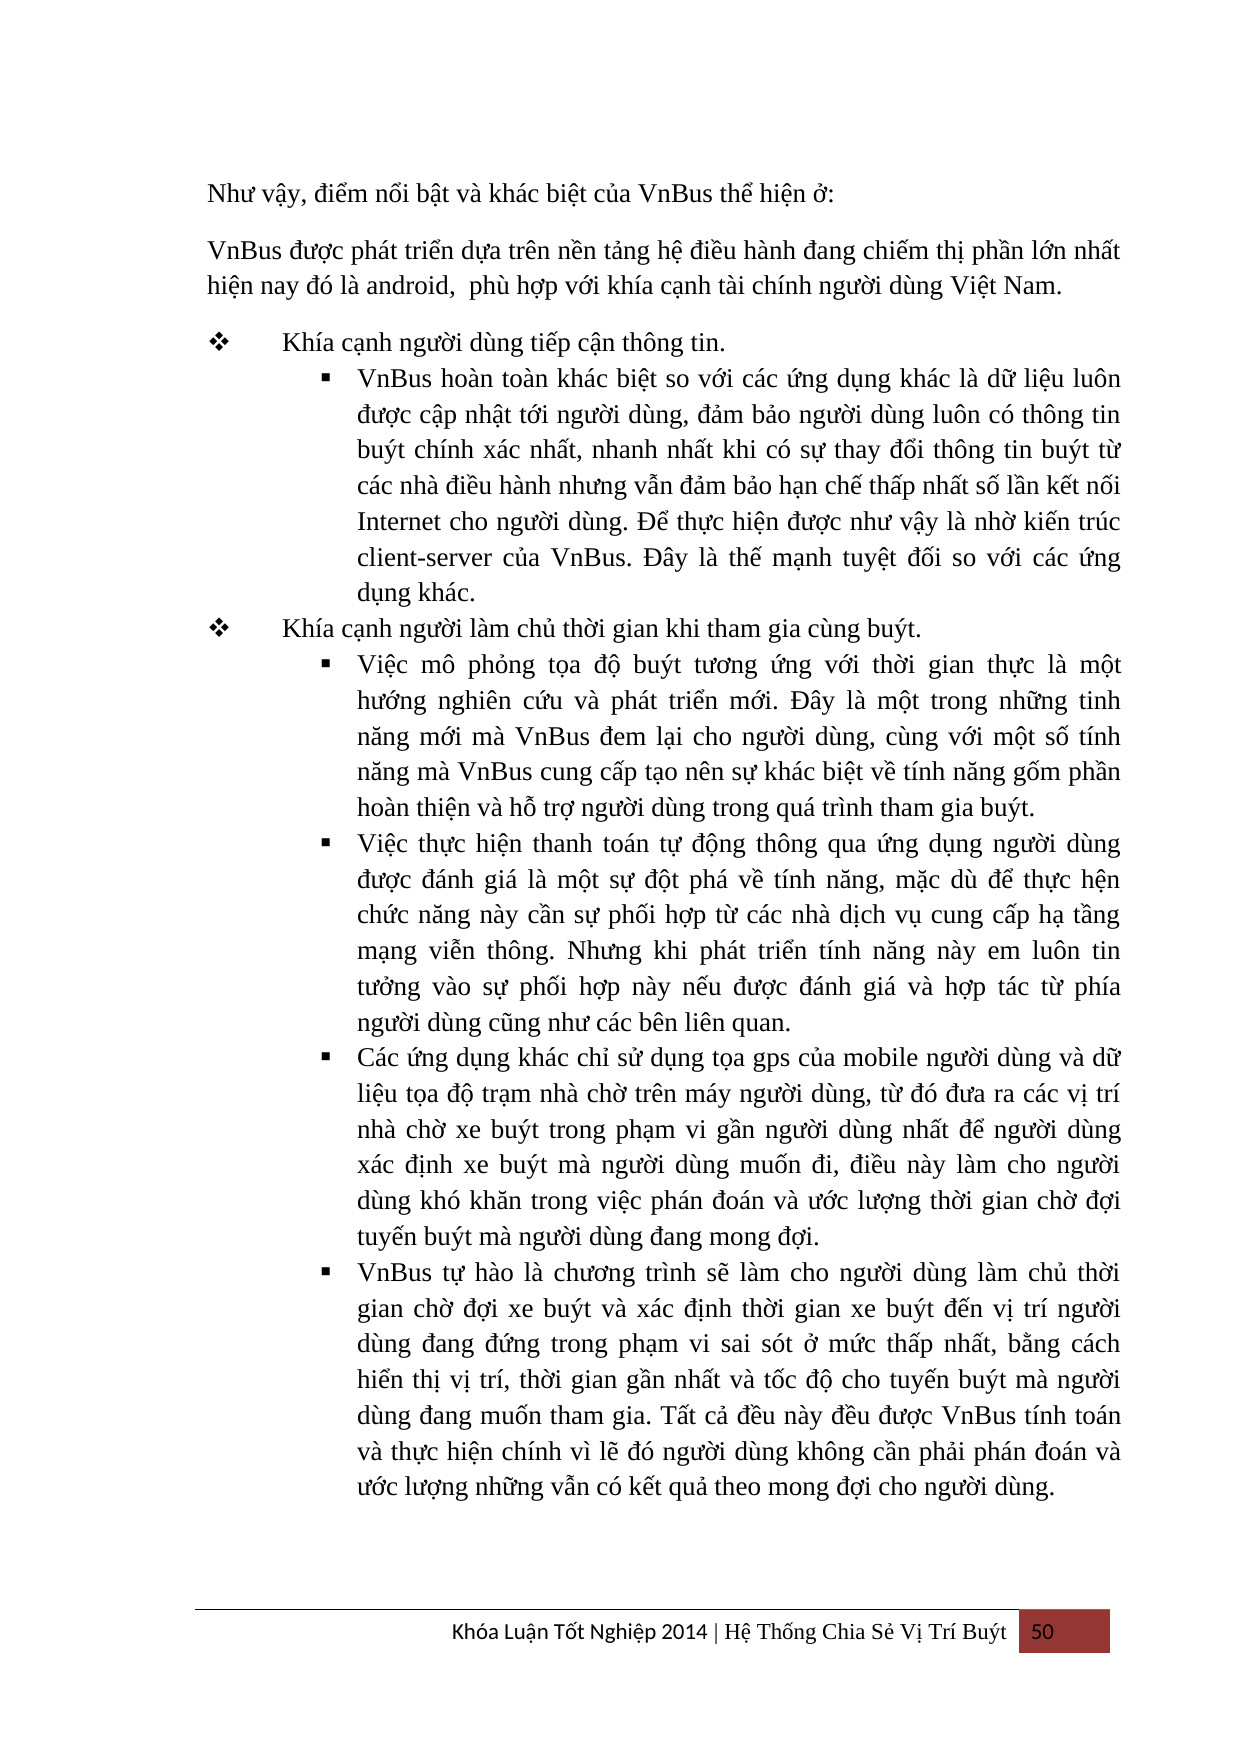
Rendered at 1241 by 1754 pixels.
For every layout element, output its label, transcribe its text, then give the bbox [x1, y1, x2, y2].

list VnBus hoàn toàn khác biệt so với các ứng dụng khác là dữ liệu luôn được cập nhật tới người dùng, đảm bảo người dùng luôn có thông tin buýt chính xác nhất, nhanh nhất khi có sự thay đổi thông tin buýt từ các nhà điều hành nhưng vẫn đảm bảo hạn chế thấp nhất số lần kết nối Internet cho người dùng. Để thực hiện được như vậy là nhờ kiến trúc client-server của VnBus. Đây là thế mạnh tuyệt đối so với các ứng dụng khác. [319, 362, 1122, 608]
list Việc thực hiện thanh toán tự động thông qua ứng dụng người dùng được đánh giá là một sự đột phá về tính năng, mặc dù để thực hện chức năng này cần sự phối hợp từ các nhà dịch vụ cung cấp hạ tầng mạng viễn thông. Nhưng khi phát triển tính năng này em luôn tin tưởng vào sự phối hợp này nếu được đánh giá và hợp tác từ phía người dùng cũng như các bên liên quan. [319, 827, 1122, 1037]
text Như vậy, điểm nổi bật và khác biệt của VnBus thể hiện ở: [207, 177, 1122, 208]
list Các ứng dụng khác chỉ sử dụng tọa gps của mobile người dùng và dữ liệu tọa độ trạm nhà chờ trên máy người dùng, từ đó đưa ra các vị trí nhà chờ xe buýt trong phạm vi gần người dùng nhất để người dùng xác định xe buýt mà người dùng muốn đi, điều này làm cho người dùng khó khăn trong việc phán đoán và ước lượng thời gian chờ đợi tuyến buýt mà người dùng đang mong đợi. [319, 1041, 1122, 1251]
list Khía cạnh người dùng tiếp cận thông tin. [207, 326, 1122, 357]
list Khía cạnh người làm chủ thời gian khi tham gia cùng buýt. [207, 612, 1122, 643]
list Việc mô phỏng tọa độ buýt tương ứng với thời gian thực là một hướng nghiên cứu và phát triển mới. Đây là một trong những tinh năng mới mà VnBus đem lại cho người dùng, cùng với một số tính năng mà VnBus cung cấp tạo nên sự khác biệt về tính năng gốm phần hoàn thiện và hỗ trợ người dùng trong quá trình tham gia buýt. [319, 648, 1122, 822]
text VnBus được phát triển dựa trên nền tảng hệ điều hành đang chiếm thị phần lớn nhất hiện nay đó là android, phù hợp với khía cạnh tài chính người dùng Việt Nam. [207, 234, 1122, 301]
list VnBus tự hào là chương trình sẽ làm cho người dùng làm chủ thời gian chờ đợi xe buýt và xác định thời gian xe buýt đến vị trí người dùng đang đứng trong phạm vi sai sót ở mức thấp nhất, bằng cách hiển thị vị trí, thời gian gần nhất và tốc độ cho tuyến buýt mà người dùng đang muốn tham gia. Tất cả đều này đều được VnBus tính toán và thực hiện chính vì lẽ đó người dùng không cần phải phán đoán và ước lượng những vẫn có kết quả theo mong đợi cho người dùng. [319, 1256, 1122, 1501]
